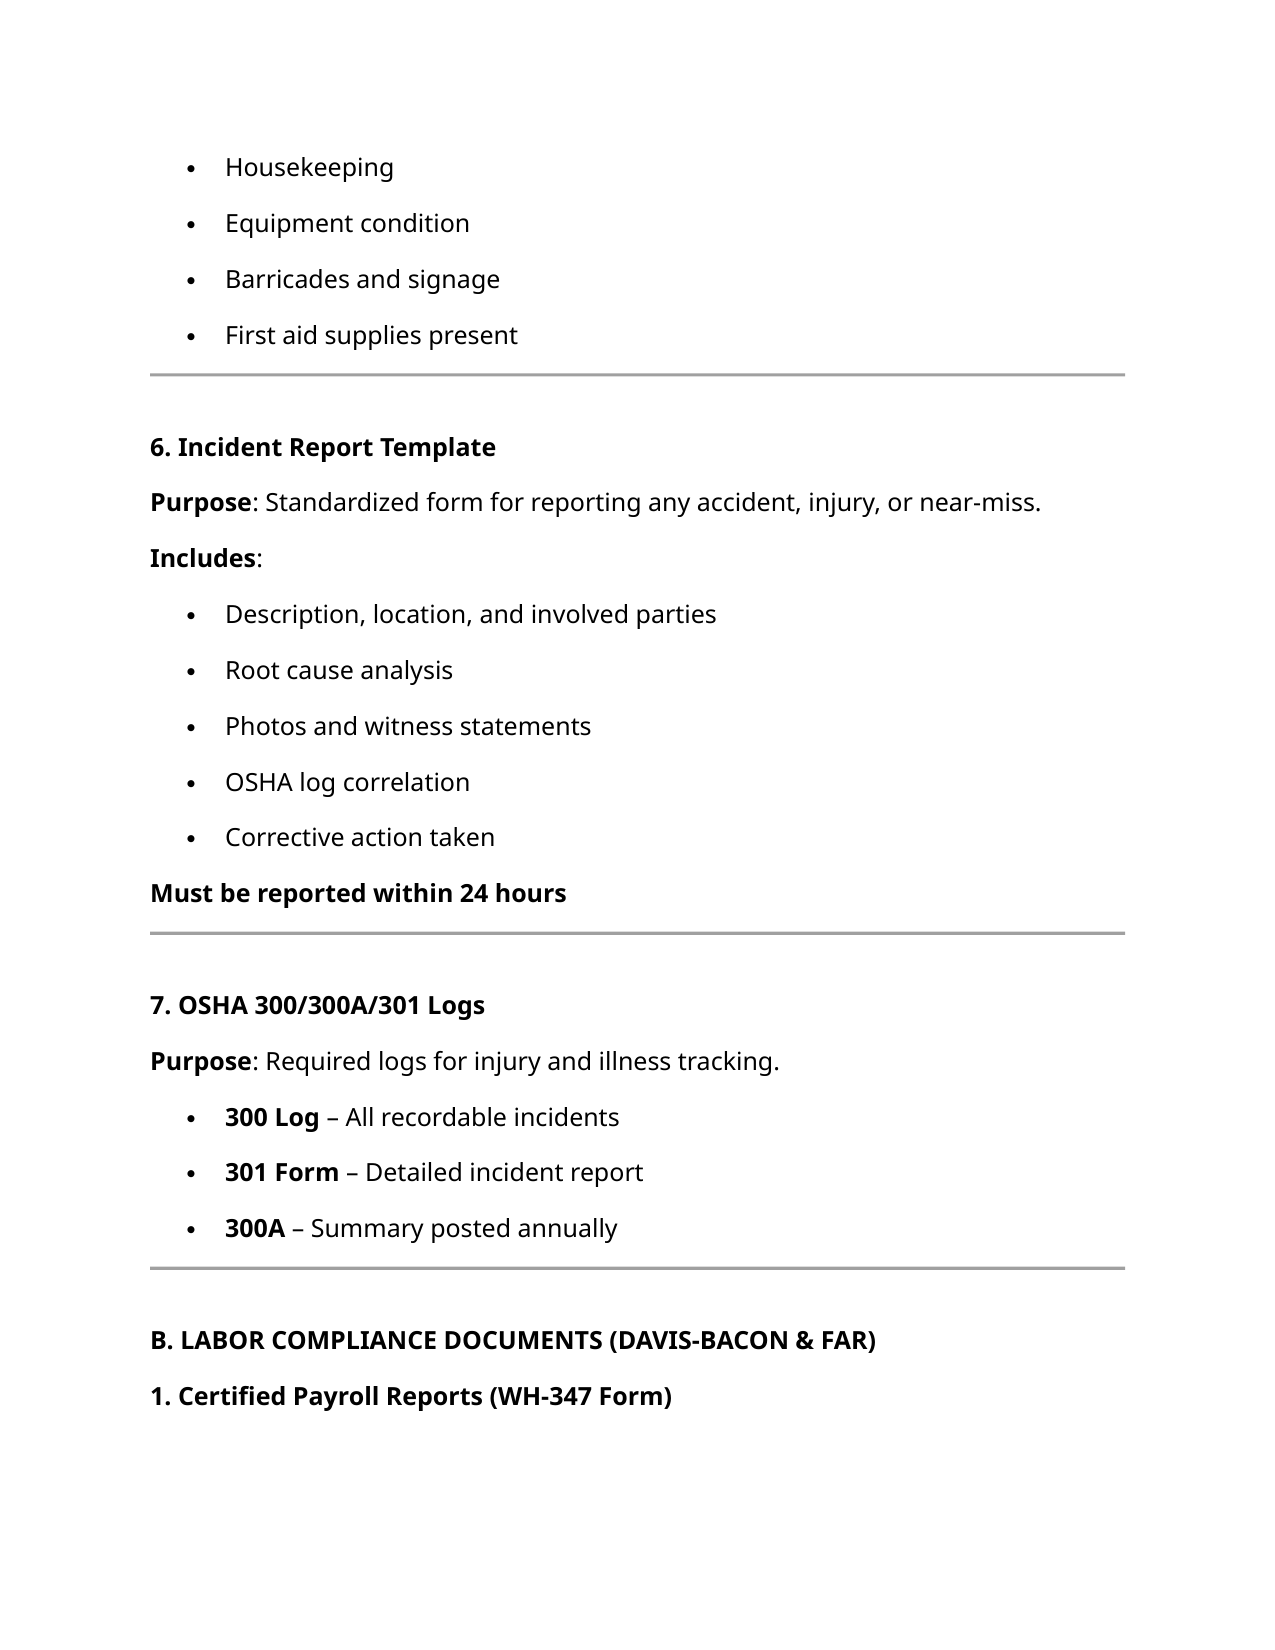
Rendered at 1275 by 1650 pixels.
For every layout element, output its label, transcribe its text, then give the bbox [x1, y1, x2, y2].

list Equipment condition [187, 206, 1125, 240]
list Housekeeping [187, 150, 1125, 184]
list Root cause analysis [187, 652, 1125, 687]
list 300 Log – All recordable incidents [187, 1099, 1125, 1133]
list 301 Form – Detailed incident report [187, 1155, 1125, 1189]
list First aid supplies present [187, 317, 1125, 352]
text 7. OSHA 300/300A/301 Logs [150, 987, 1125, 1022]
list Corrective action taken [187, 820, 1125, 854]
list 300A – Summary posted annually [187, 1211, 1125, 1245]
list Description, location, and involved parties [187, 597, 1125, 631]
list Photos and witness statements [187, 708, 1125, 742]
text Purpose: Required logs for injury and illness tracking. [150, 1043, 1125, 1077]
list OSHA log correlation [187, 764, 1125, 798]
text Purpose: Standardized form for reporting any accident, injury, or near-miss. [150, 485, 1125, 519]
list Barricades and signage [187, 262, 1125, 296]
text Must be reported within 24 hours [150, 876, 1125, 910]
text 1. Certified Payroll Reports (WH-347 Form) [150, 1378, 1125, 1412]
text B. LABOR COMPLIANCE DOCUMENTS (DAVIS-BACON & FAR) [150, 1322, 1125, 1357]
text Includes: [150, 541, 1125, 575]
text 6. Incident Report Template [150, 429, 1125, 463]
